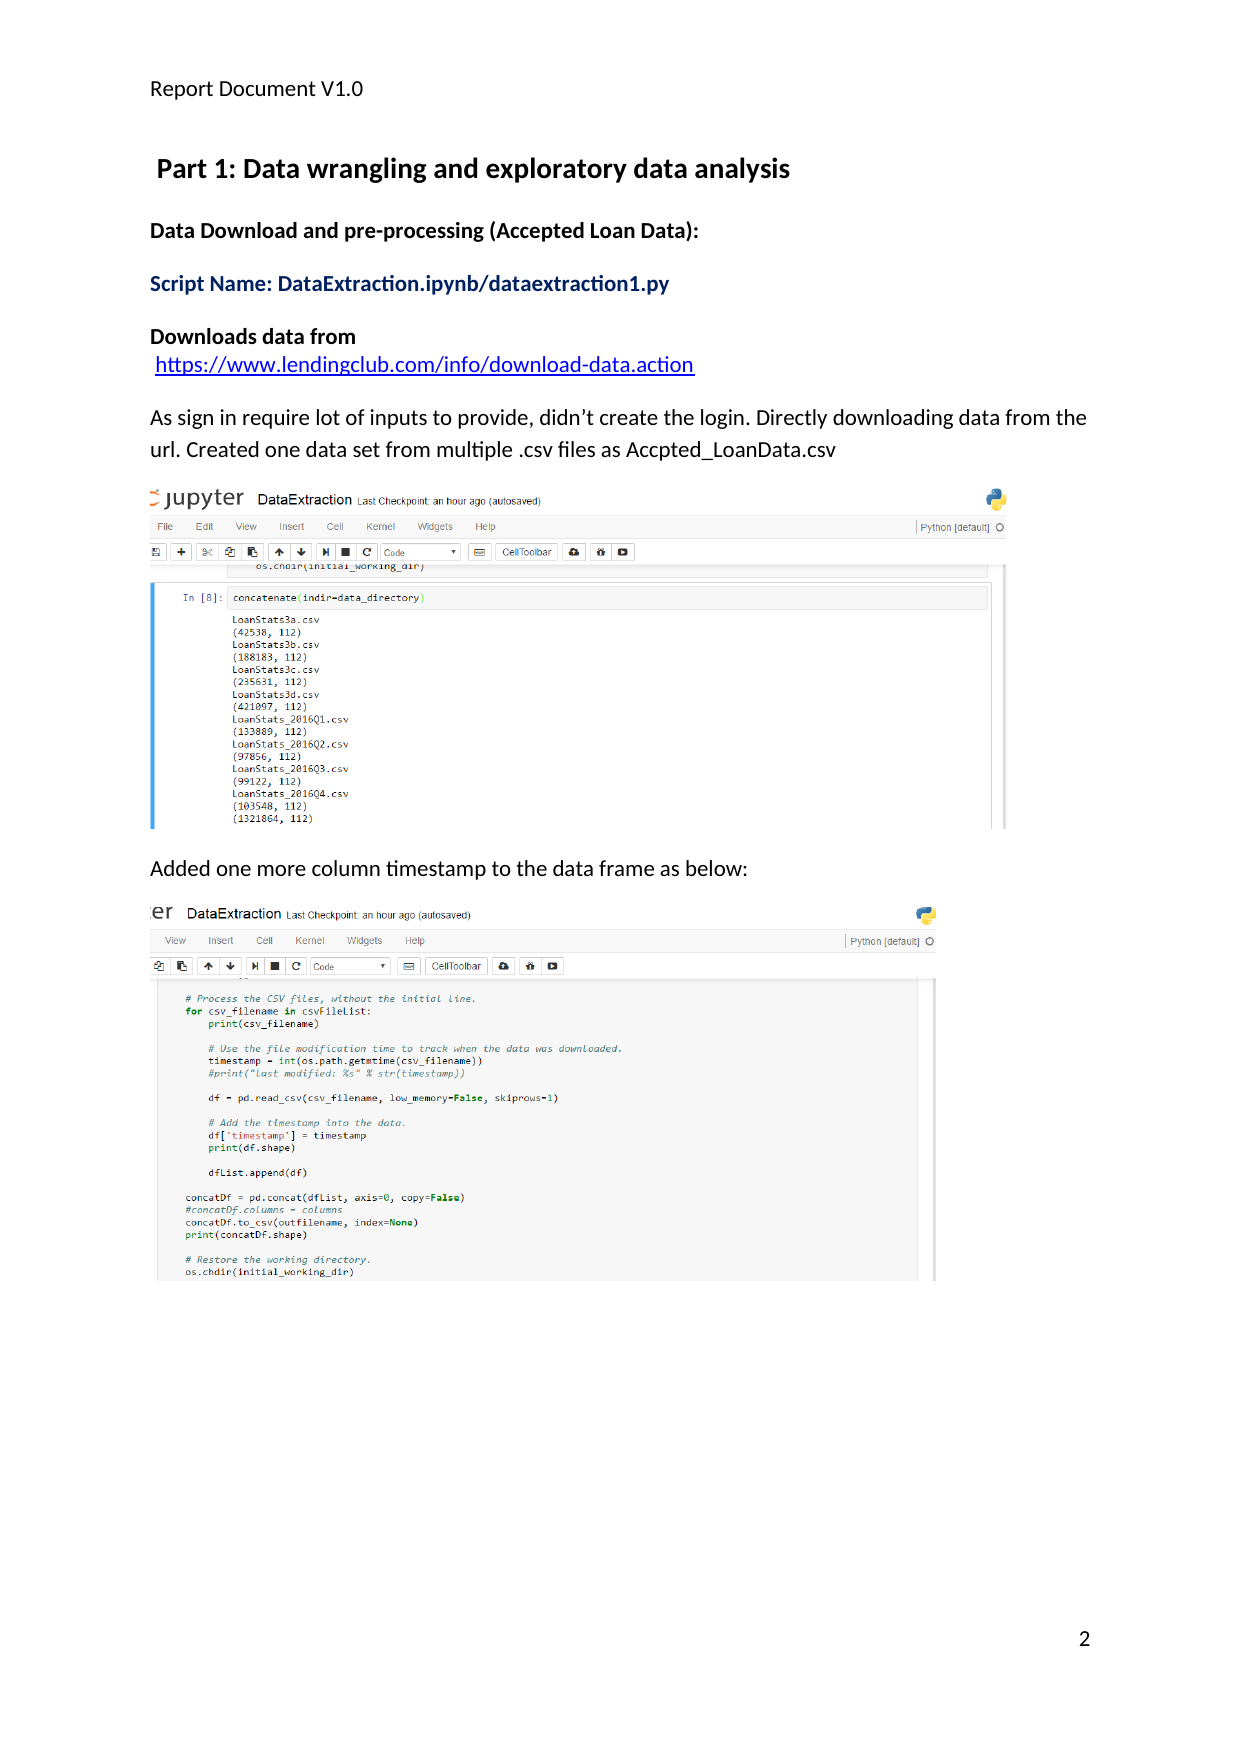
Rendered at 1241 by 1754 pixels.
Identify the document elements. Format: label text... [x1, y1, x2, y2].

picture [150, 488, 1007, 829]
text Added one more column timestamp to the data frame as below: [150, 854, 1090, 882]
text Part 1: Data wrangling and exploratory data analysis [150, 150, 1090, 186]
text Data Download and pre-processing (Accepted Loan Data): [150, 216, 1090, 244]
text As sign in require lot of inputs to provide, didn’t create the login. Directly downloading data from the url. Created one data set from multiple .csv files as Accpted_LoanData.csv [150, 403, 1090, 463]
text Downloads data from [150, 322, 1090, 350]
text Script Name: DataExtraction.ipynb/dataextraction1.py [150, 269, 1090, 297]
text https://www.lendingclub.com/info/download-data.action [150, 350, 1090, 378]
picture [150, 907, 936, 1281]
